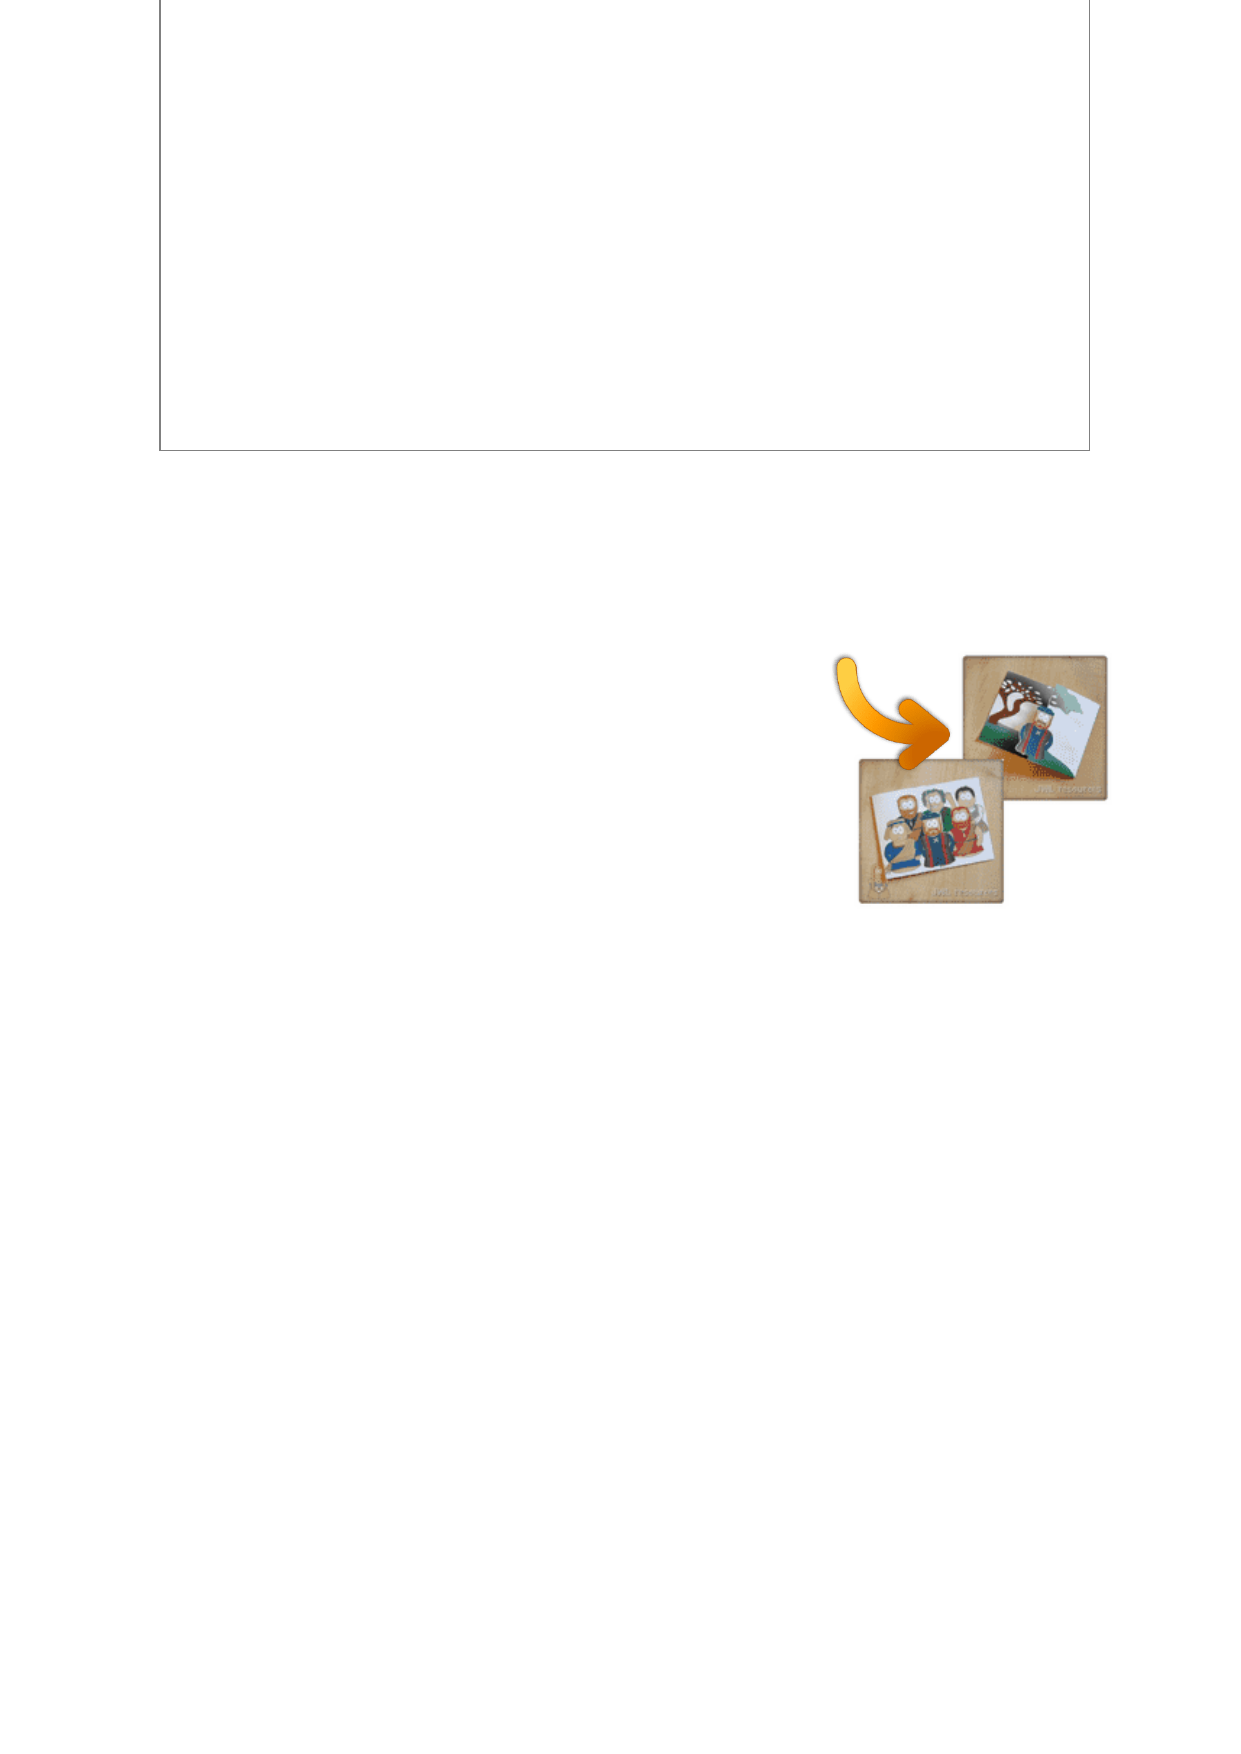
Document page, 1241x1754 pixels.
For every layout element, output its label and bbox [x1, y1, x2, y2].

picture [826, 647, 1118, 912]
